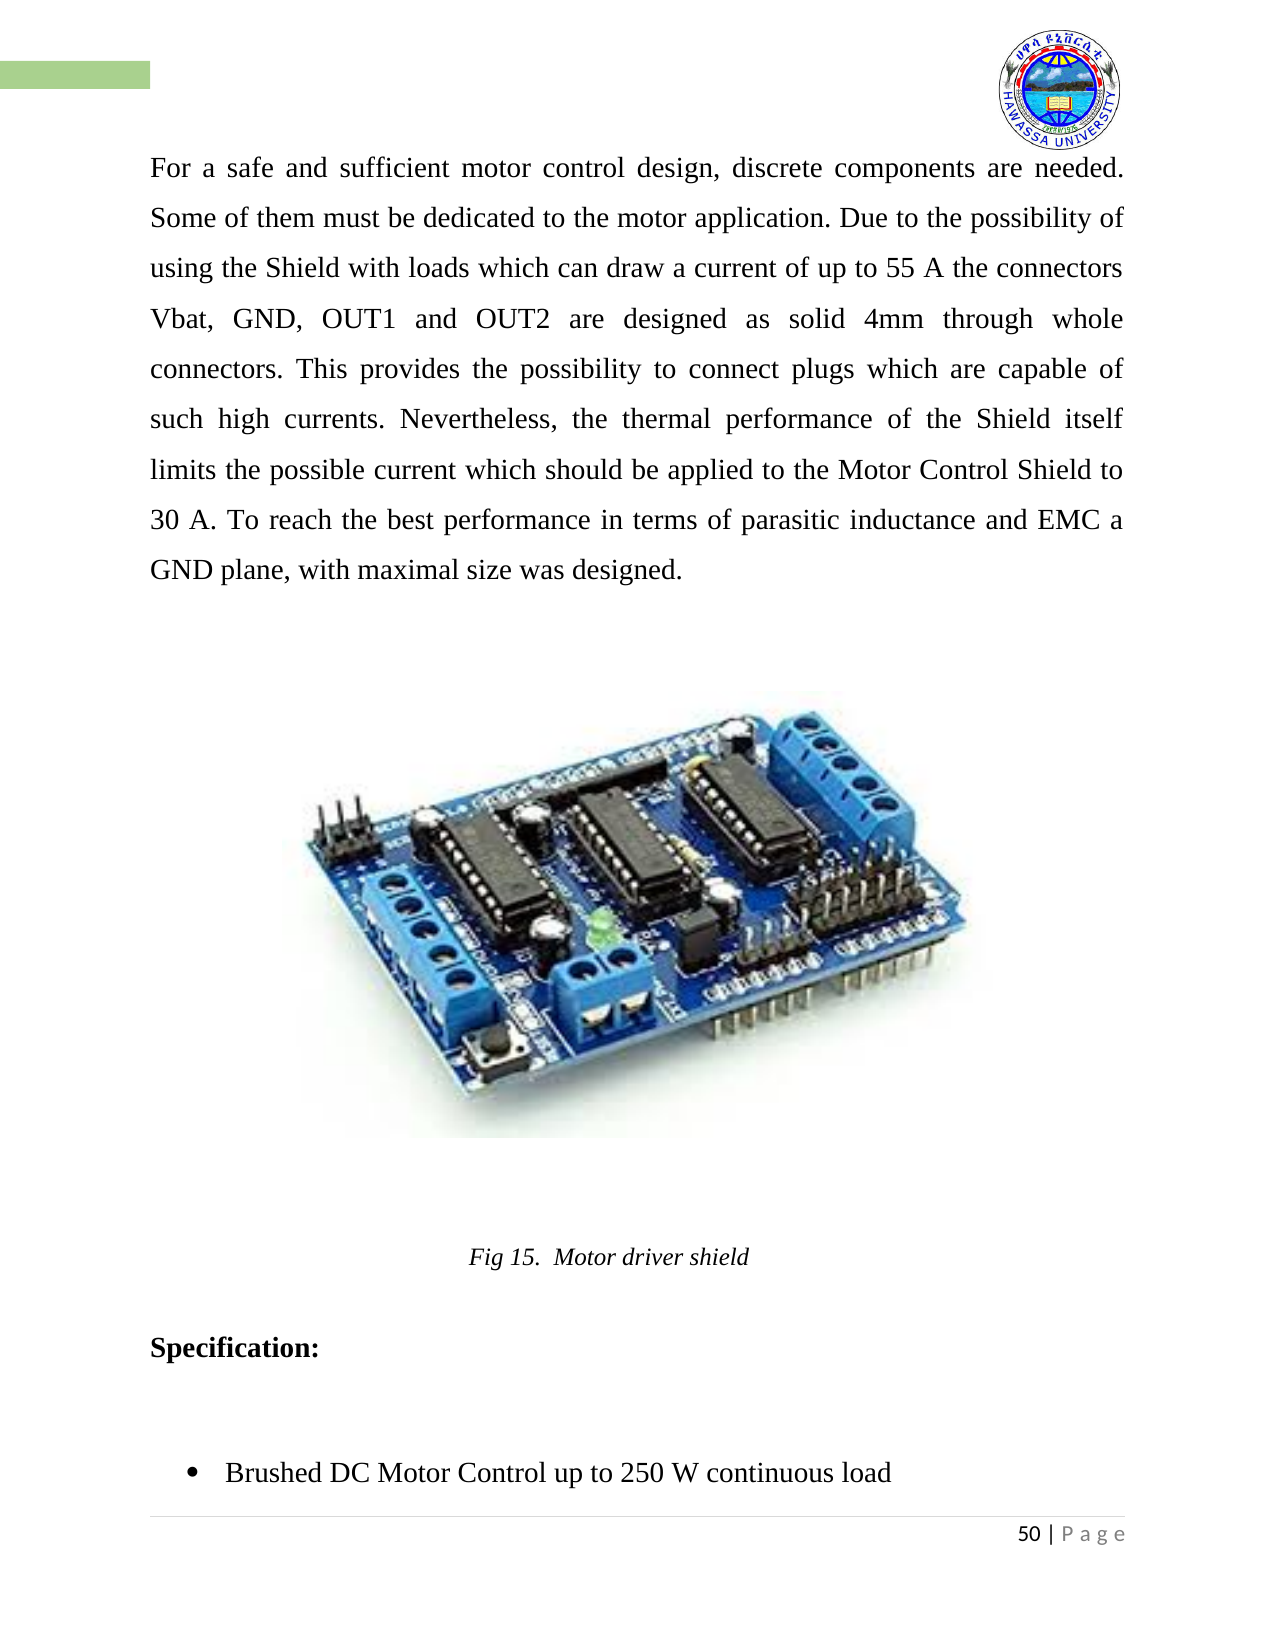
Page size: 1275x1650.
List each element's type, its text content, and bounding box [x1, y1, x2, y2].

list Brushed DC Motor Control up to 250 W continuous load [187, 1455, 1125, 1489]
text Specification: [150, 1330, 1125, 1363]
text For a safe and sufficient motor control design, discrete components are needed. Some of them must be dedicated to the motor application. Due to the possibility of using the Shield with loads which can draw a current of up to 55 A the connectors Vbat, GND, OUT1 and OUT2 are designed as solid 4mm through whole connectors. This provides the possibility to connect plugs which are capable of such high currents. Nevertheless, the thermal performance of the Shield itself limits the possible current which should be applied to the Motor Control Shield to 30 A. To reach the best performance in terms of parasitic inductance and EMC a GND plane, with maximal size was designed. [150, 150, 1125, 586]
picture [998, 30, 1122, 150]
picture [282, 691, 993, 1138]
text Fig 15. Motor driver shield [150, 1242, 1125, 1271]
